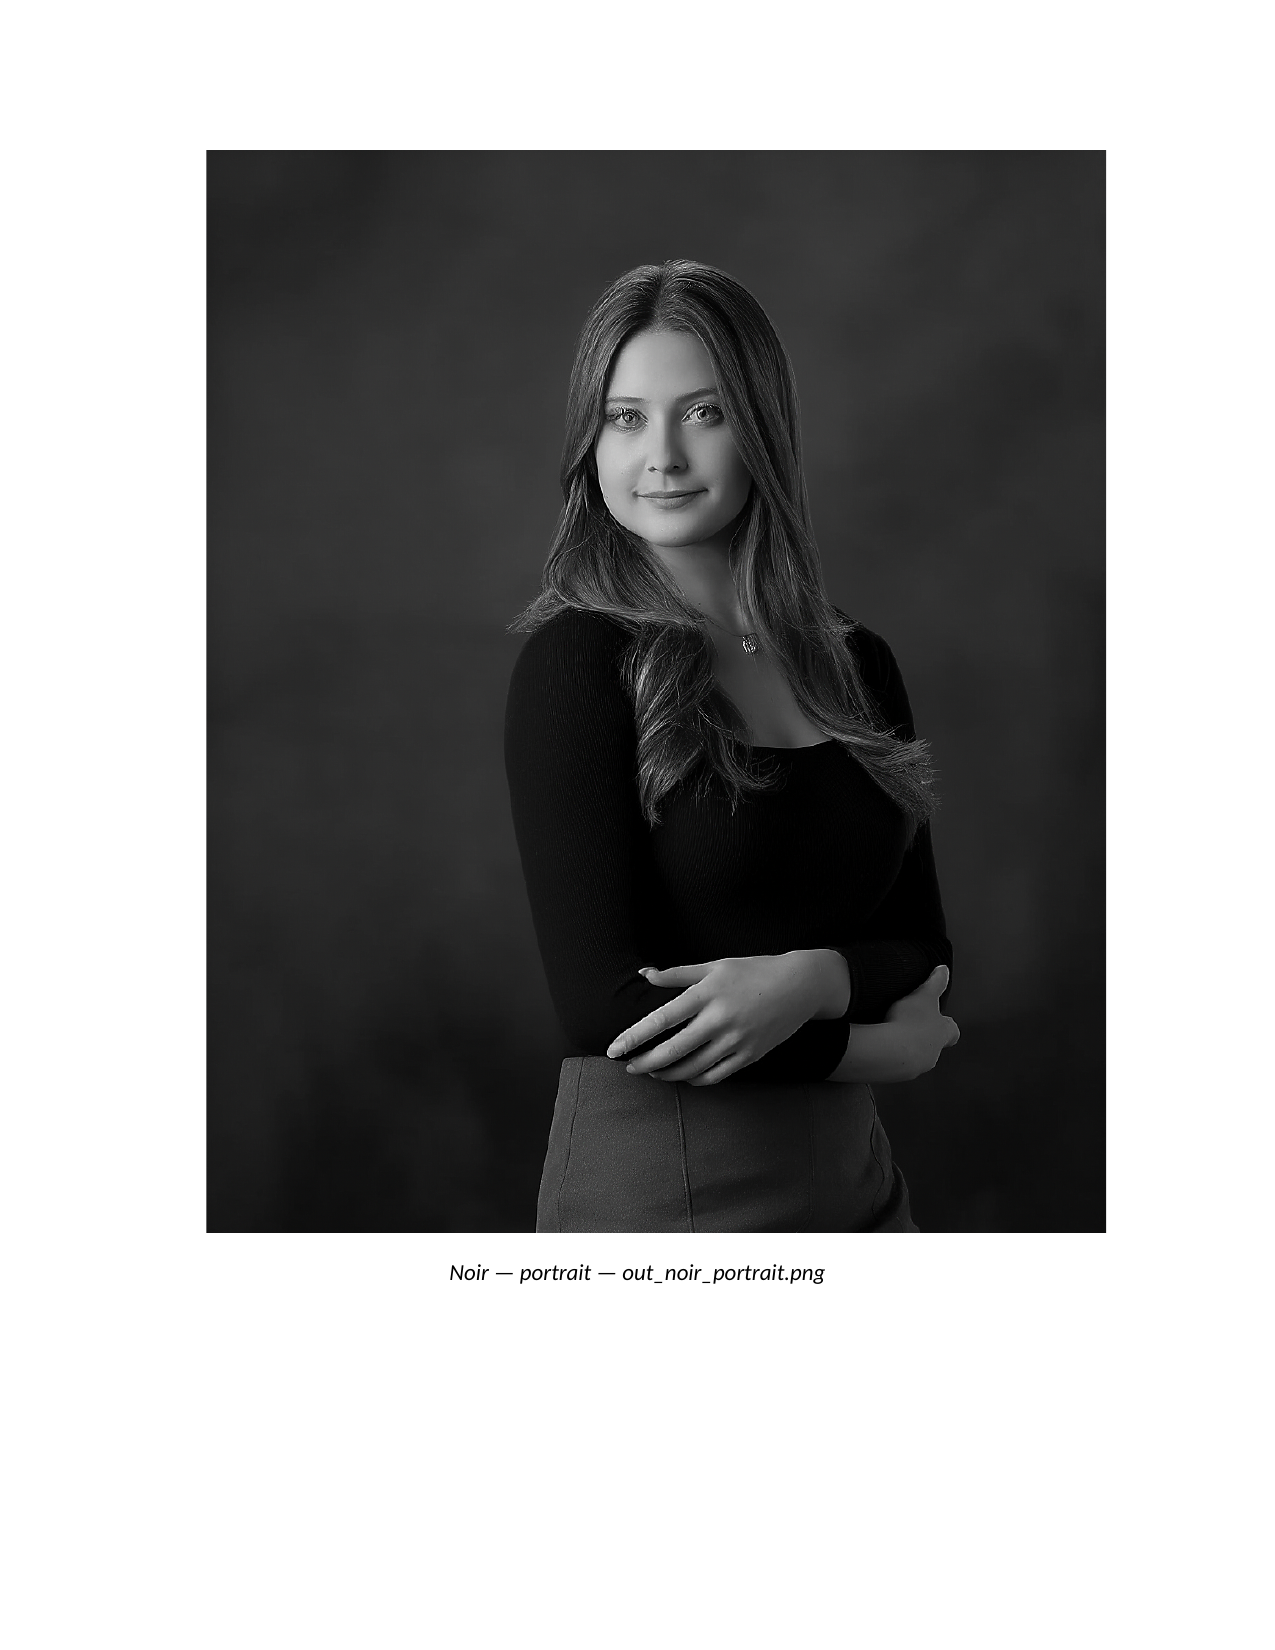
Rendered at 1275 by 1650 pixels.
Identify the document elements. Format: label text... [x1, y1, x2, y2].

picture [206, 150, 1107, 1233]
text Noir — portrait — out_noir_portrait.png [187, 1258, 1087, 1286]
